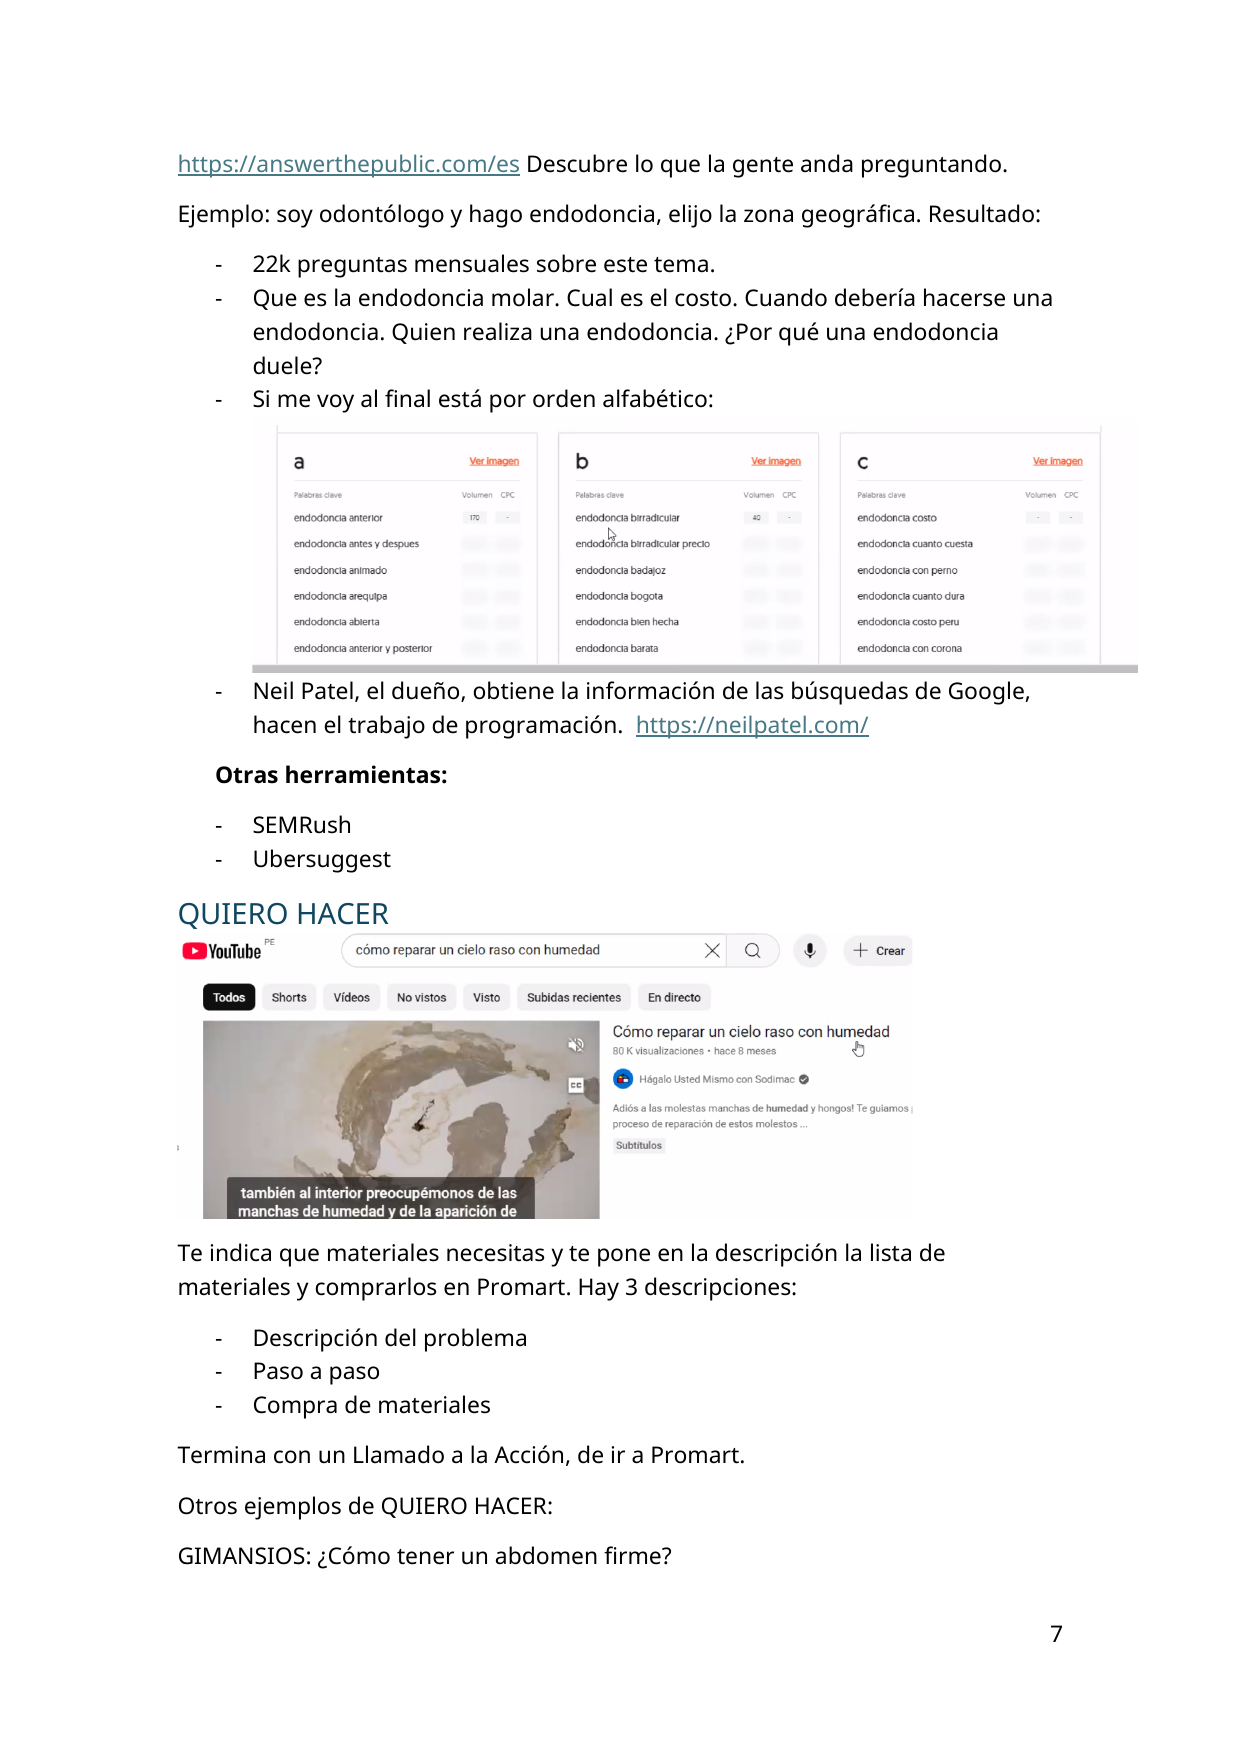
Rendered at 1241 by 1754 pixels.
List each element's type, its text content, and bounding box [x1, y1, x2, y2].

list SEMRush [215, 809, 1063, 841]
list 22k preguntas mensuales sobre este tema. [215, 248, 1063, 280]
list Paso a paso [215, 1355, 1063, 1387]
list Descripción del problema [215, 1322, 1063, 1353]
text Te indica que materiales necesitas y te pone en la descripción la lista de materiales y comprarlos en Promart. Hay 3 descripciones: [177, 1237, 1063, 1302]
text Termina con un Llamado a la Acción, de ir a Promart. [177, 1439, 1063, 1471]
list Ubersuggest [215, 843, 1063, 874]
text https://answerthepublic.com/es Descubre lo que la gente anda preguntando. [177, 148, 1063, 179]
picture [177, 933, 913, 1219]
text Otras herramientas: [215, 759, 1063, 790]
text GIMANSIOS: ¿Cómo tener un abdomen firme? [177, 1540, 1063, 1572]
picture [252, 417, 1138, 673]
list Compra de materiales [215, 1389, 1063, 1420]
subtitle QUIERO HACER [177, 894, 1063, 933]
list Que es la endodoncia molar. Cual es el costo. Cuando debería hacerse una endodoncia. Quien realiza una endodoncia. ¿Por qué una endodoncia duele? [215, 282, 1063, 381]
text Ejemplo: soy odontólogo y hago endodoncia, elijo la zona geográfica. Resultado: [177, 198, 1063, 229]
list Neil Patel, el dueño, obtiene la información de las búsquedas de Google, hacen el trabajo de programación. https://neilpatel.com/ [215, 675, 1063, 740]
text Otros ejemplos de QUIERO HACER: [177, 1490, 1063, 1521]
list Si me voy al final está por orden alfabético: [215, 383, 1063, 415]
